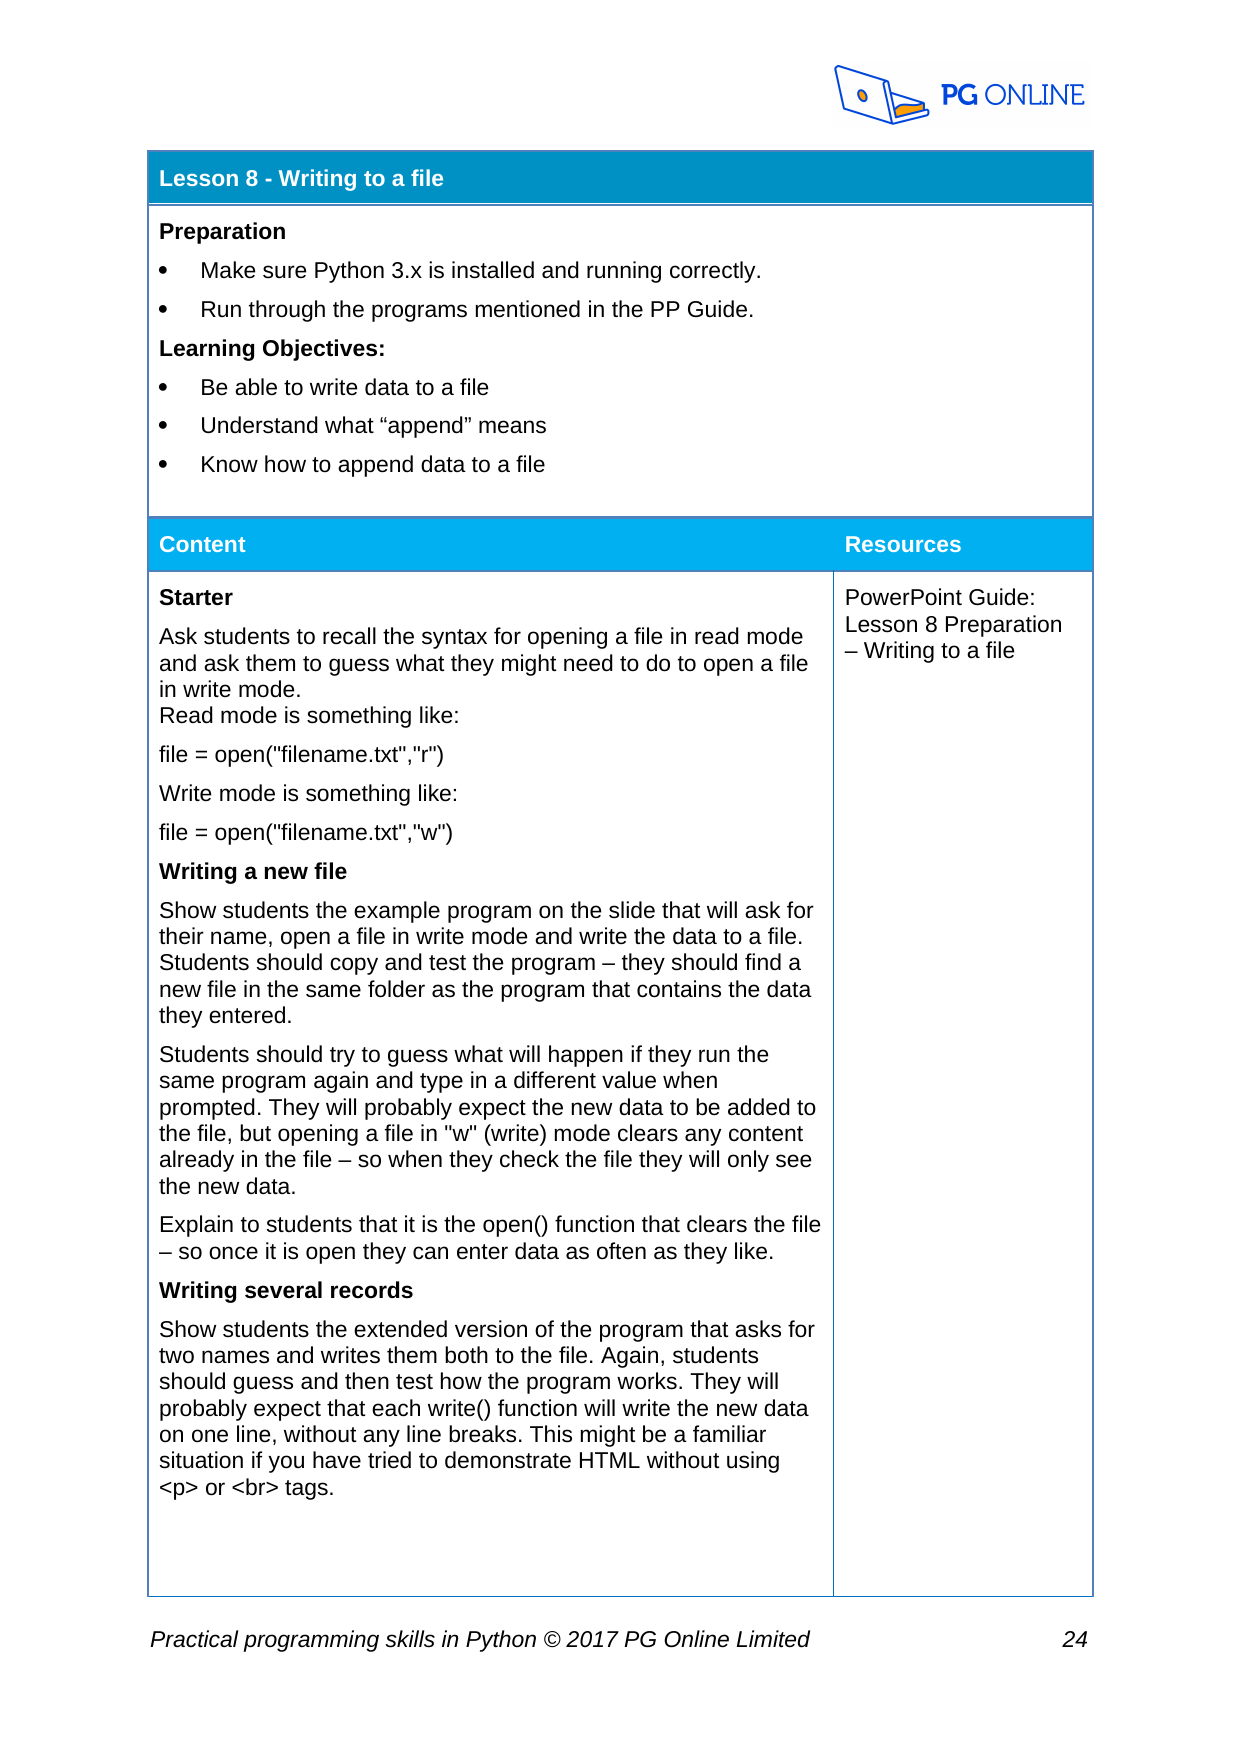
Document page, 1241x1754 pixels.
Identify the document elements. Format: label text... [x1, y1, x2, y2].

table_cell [834, 572, 1092, 1596]
table_cell Preparation Make sure Python 3.x is installed and running correctly. Run through the programs mentioned in the PP Guide. Learning Objectives: Be able to write data to a file Understand what “append” means Know how to append data to a file [149, 206, 1092, 516]
table_header Lesson 8 - Writing to a file [149, 152, 833, 203]
table_cell Resources [833, 519, 1092, 570]
table_header [833, 152, 1092, 203]
picture [830, 59, 1091, 127]
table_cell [149, 572, 833, 1596]
table_cell Content [149, 519, 833, 570]
